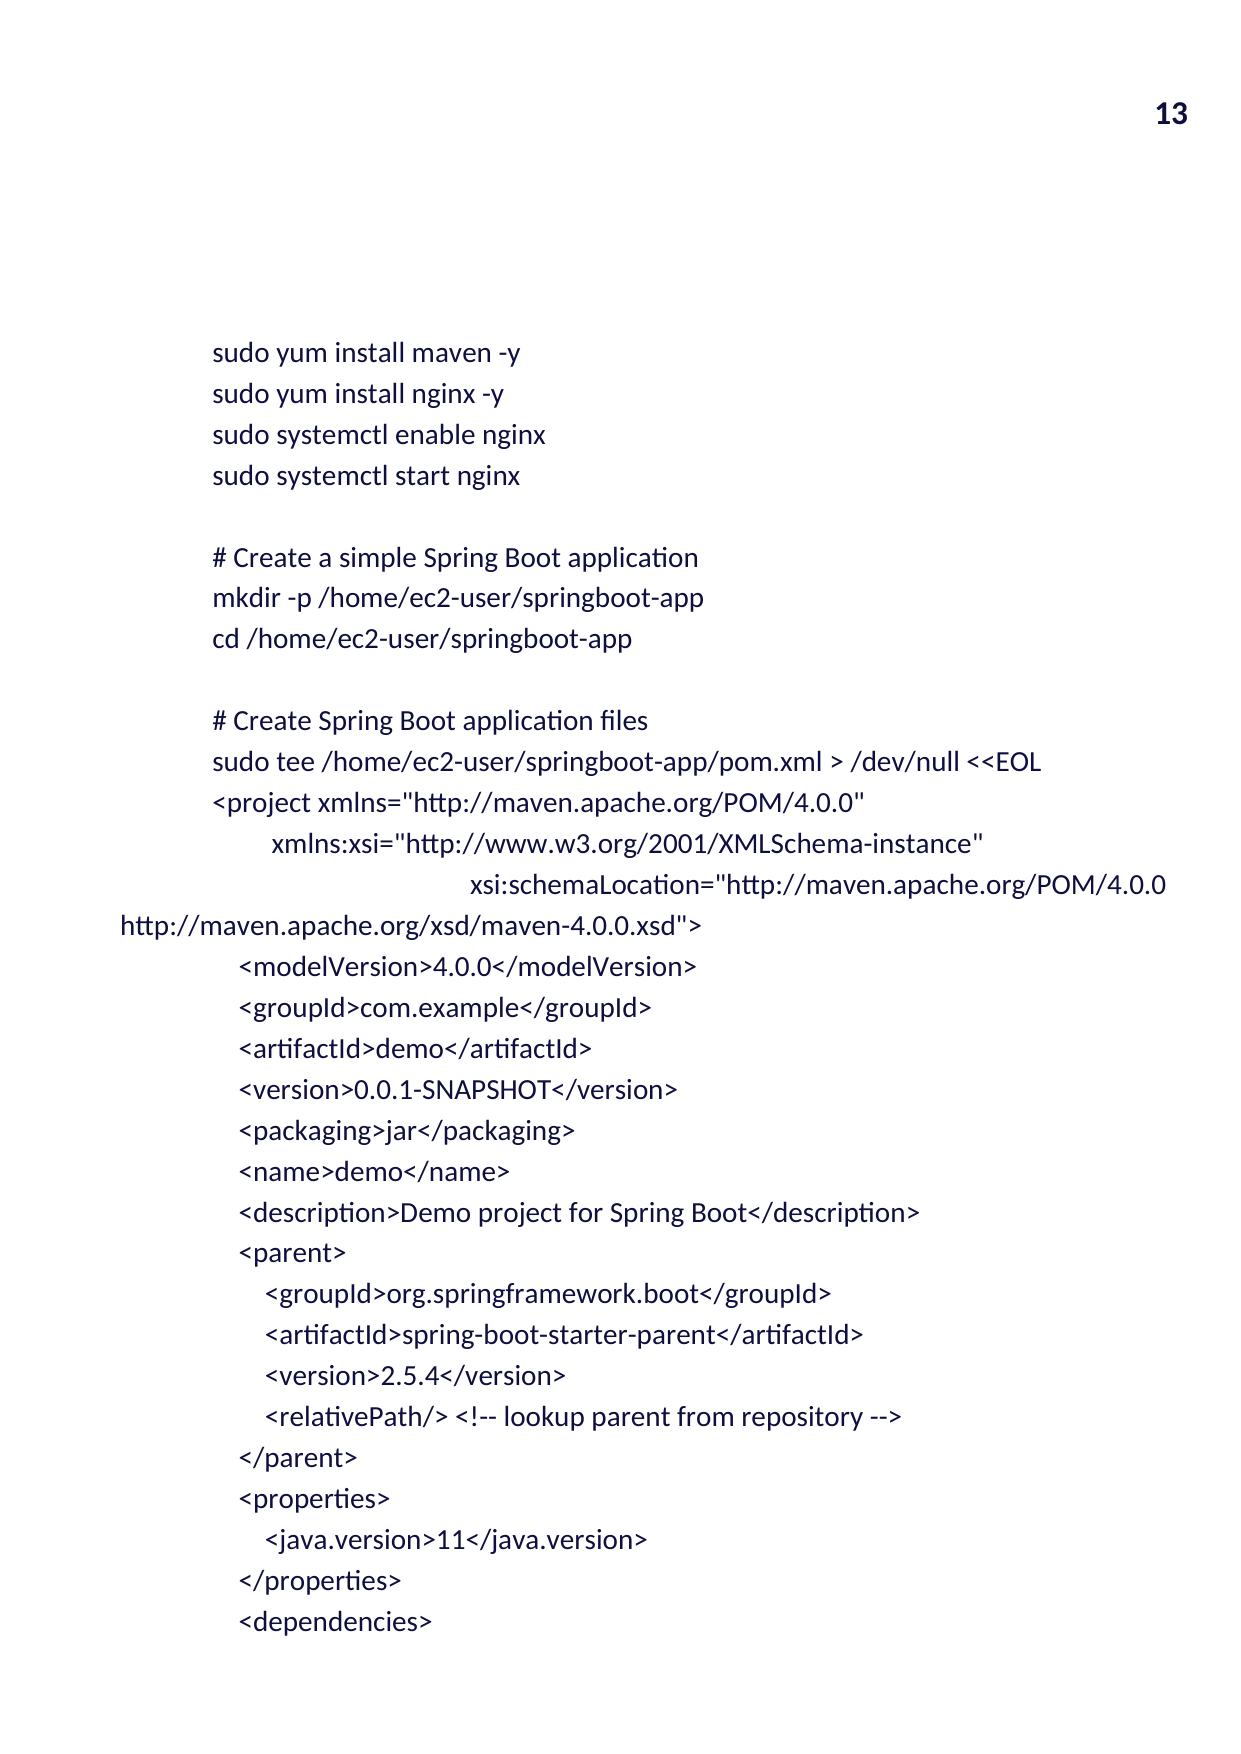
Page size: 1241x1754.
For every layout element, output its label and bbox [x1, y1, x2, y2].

table_header [120, 334, 1168, 1644]
